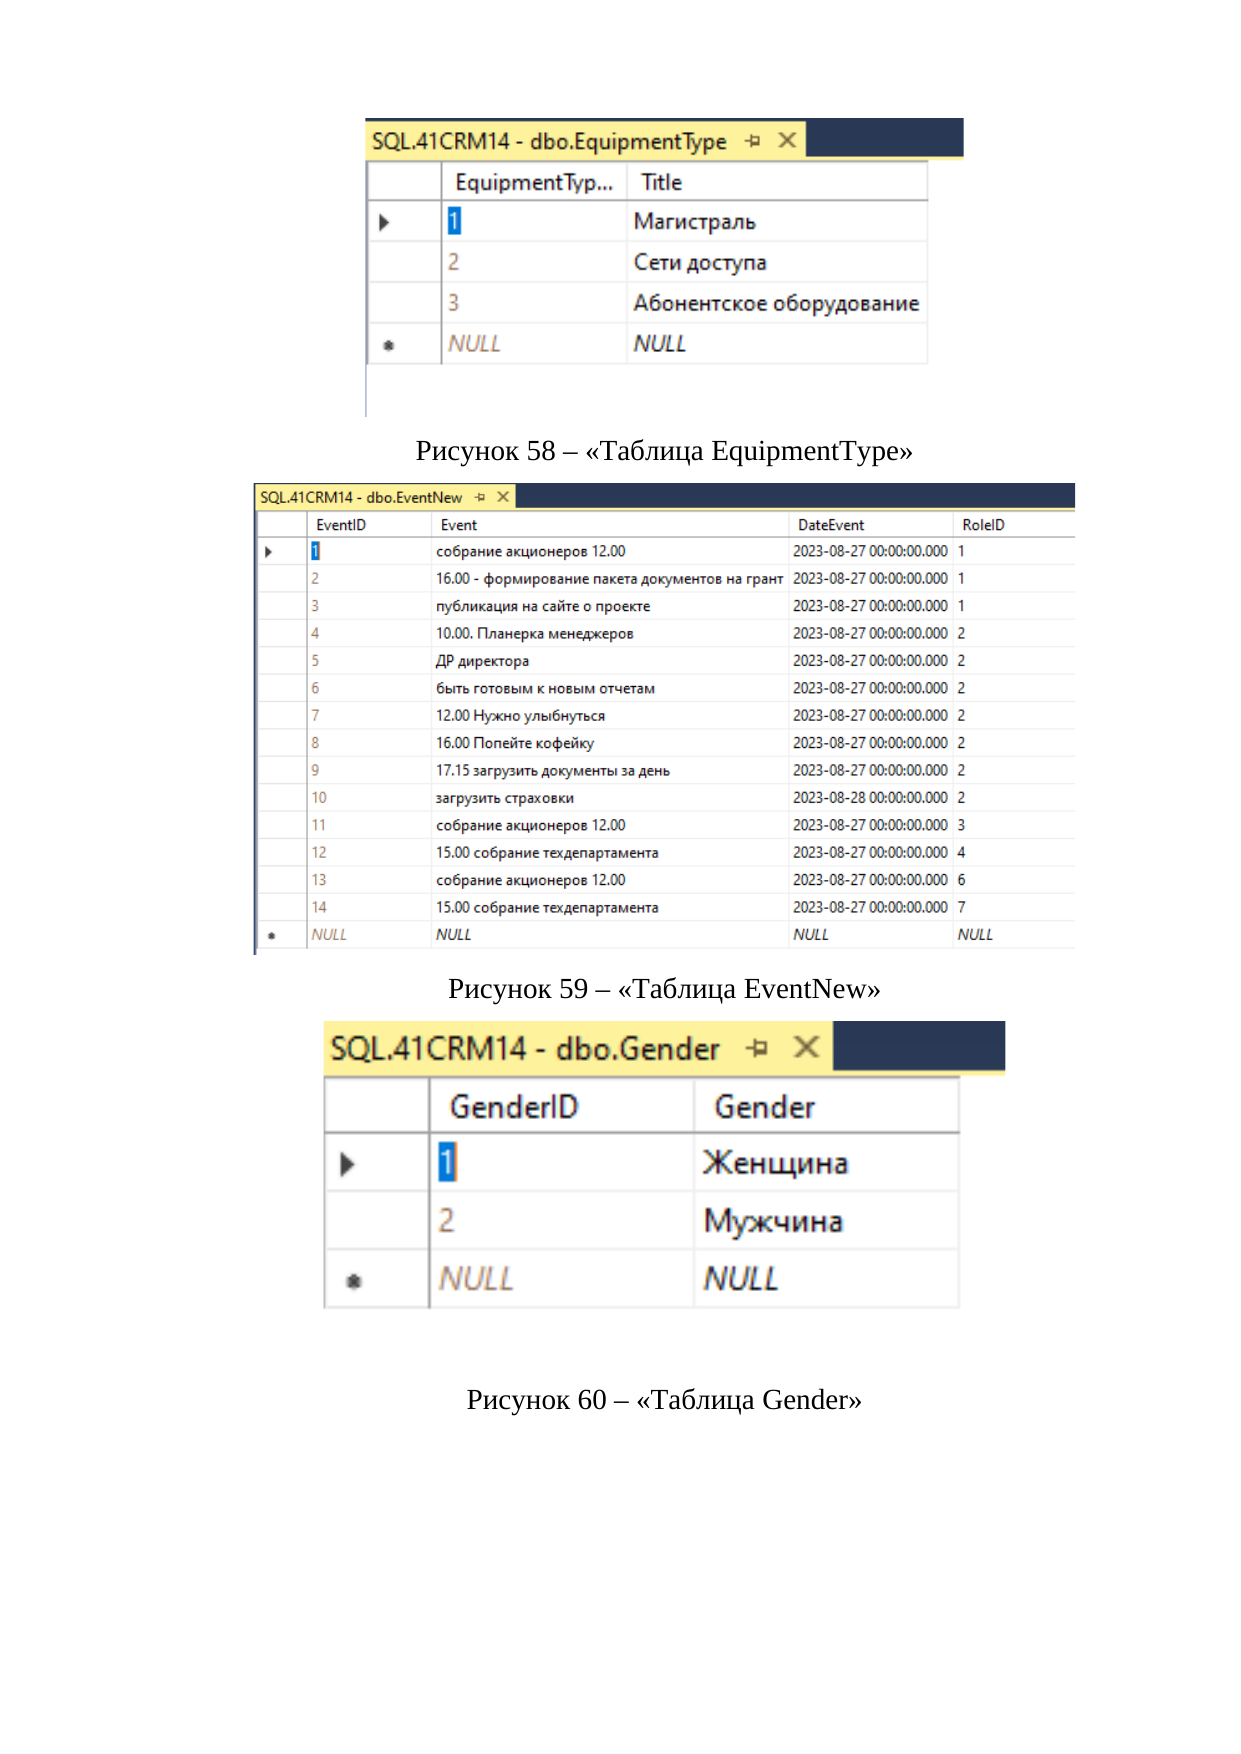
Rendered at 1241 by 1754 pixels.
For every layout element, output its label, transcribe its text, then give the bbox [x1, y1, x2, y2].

text Рисунок 60 – «Таблица Gender» [177, 1382, 1152, 1415]
picture [323, 1021, 1006, 1365]
text Рисунок 58 – «Таблица EquipmentType» [177, 433, 1152, 467]
picture [253, 483, 1076, 955]
picture [365, 118, 964, 417]
text Рисунок 59 – «Таблица EventNew» [177, 971, 1152, 1005]
